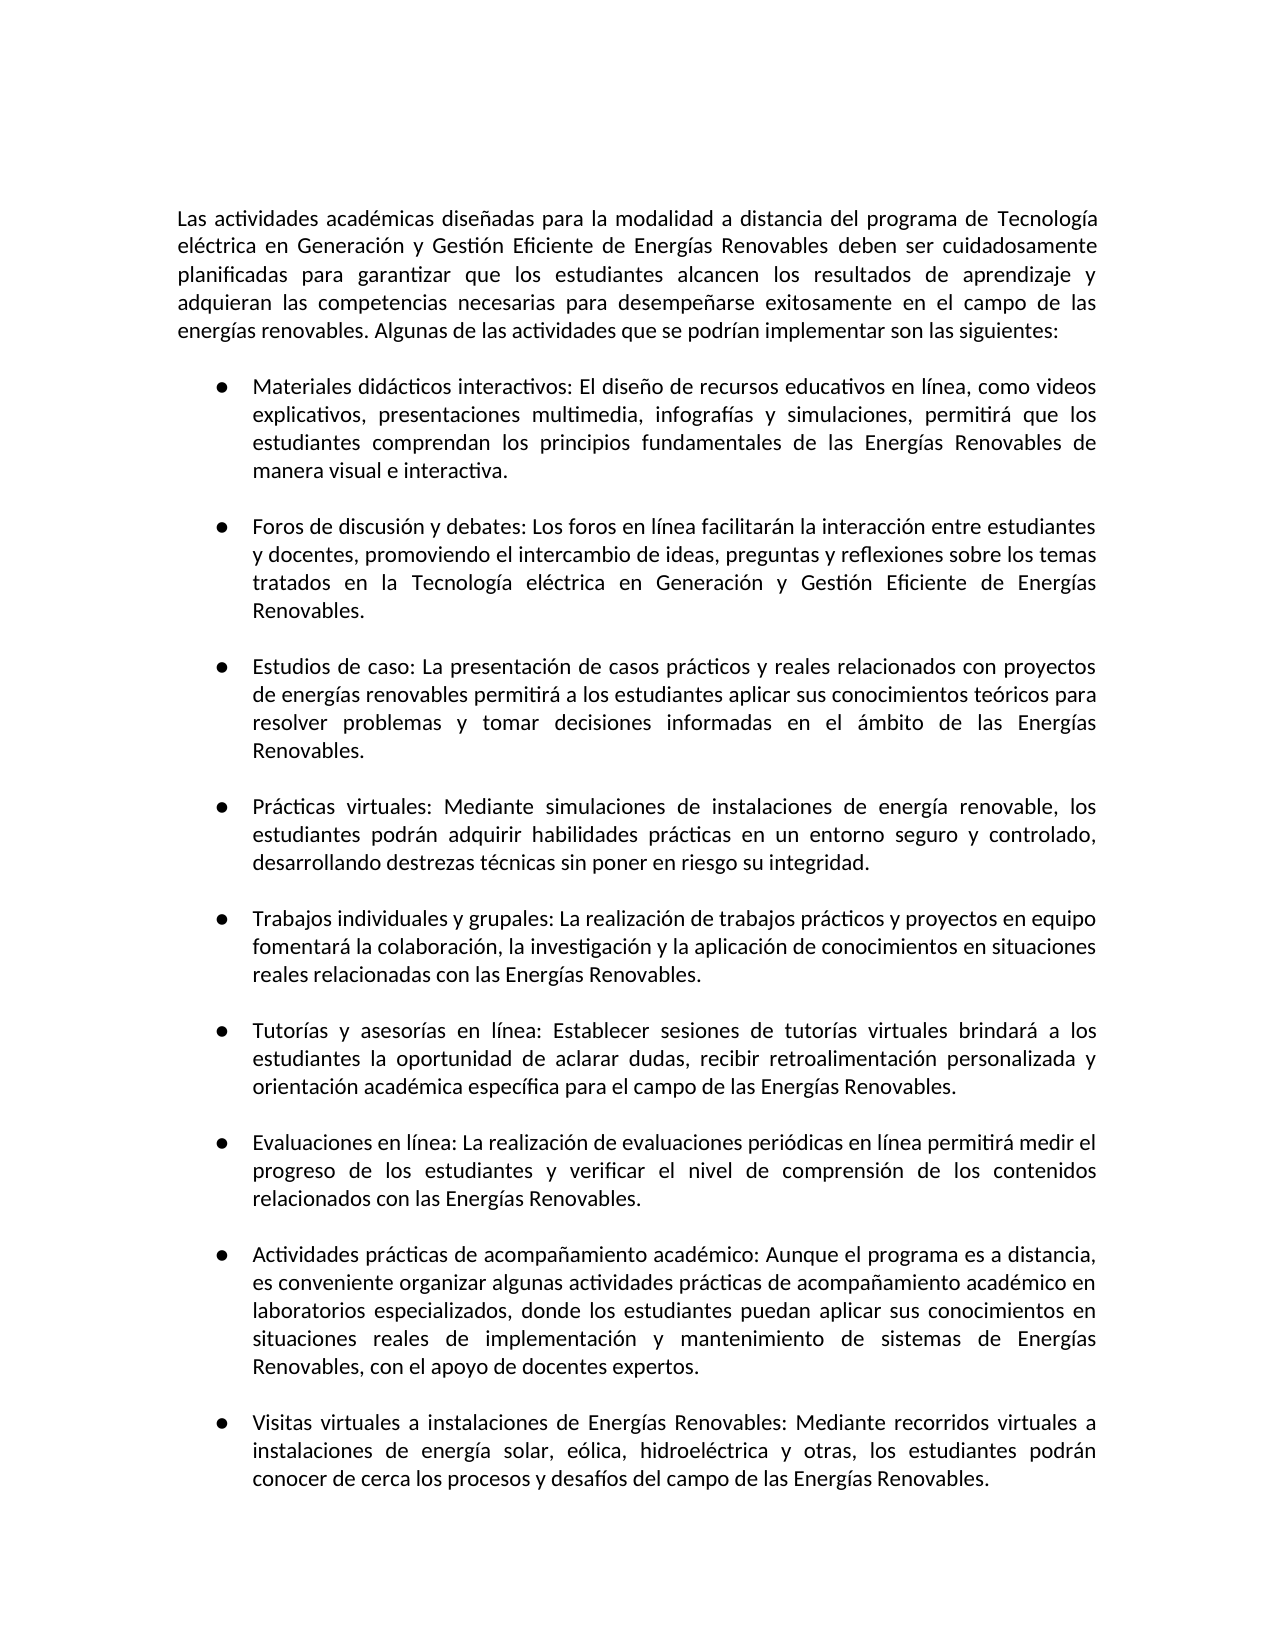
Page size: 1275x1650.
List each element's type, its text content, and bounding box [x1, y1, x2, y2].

list Materiales didácticos interactivos: El diseño de recursos educativos en línea, como videos explicativos, presentaciones multimedia, infografías y simulaciones, permitirá que los estudiantes comprendan los principios fundamentales de las Energías Renovables de manera visual e interactiva. [215, 372, 1098, 484]
text Las actividades académicas diseñadas para la modalidad a distancia del programa de Tecnología eléctrica en Generación y Gestión Eficiente de Energías Renovables deben ser cuidadosamente planificadas para garantizar que los estudiantes alcancen los resultados de aprendizaje y adquieran las competencias necesarias para desempeñarse exitosamente en el campo de las energías renovables. Algunas de las actividades que se podrían implementar son las siguientes: [177, 204, 1098, 344]
list Actividades prácticas de acompañamiento académico: Aunque el programa es a distancia, es conveniente organizar algunas actividades prácticas de acompañamiento académico en laboratorios especializados, donde los estudiantes puedan aplicar sus conocimientos en situaciones reales de implementación y mantenimiento de sistemas de Energías Renovables, con el apoyo de docentes expertos. [215, 1240, 1098, 1381]
list Visitas virtuales a instalaciones de Energías Renovables: Mediante recorridos virtuales a instalaciones de energía solar, eólica, hidroeléctrica y otras, los estudiantes podrán conocer de cerca los procesos y desafíos del campo de las Energías Renovables. [215, 1408, 1098, 1493]
list Tutorías y asesorías en línea: Establecer sesiones de tutorías virtuales brindará a los estudiantes la oportunidad de aclarar dudas, recibir retroalimentación personalizada y orientación académica específica para el campo de las Energías Renovables. [215, 1016, 1098, 1100]
list Evaluaciones en línea: La realización de evaluaciones periódicas en línea permitirá medir el progreso de los estudiantes y verificar el nivel de comprensión de los contenidos relacionados con las Energías Renovables. [215, 1128, 1098, 1212]
list Estudios de caso: La presentación de casos prácticos y reales relacionados con proyectos de energías renovables permitirá a los estudiantes aplicar sus conocimientos teóricos para resolver problemas y tomar decisiones informadas en el ámbito de las Energías Renovables. [215, 652, 1098, 764]
list Trabajos individuales y grupales: La realización de trabajos prácticos y proyectos en equipo fomentará la colaboración, la investigación y la aplicación de conocimientos en situaciones reales relacionadas con las Energías Renovables. [215, 904, 1098, 988]
list Prácticas virtuales: Mediante simulaciones de instalaciones de energía renovable, los estudiantes podrán adquirir habilidades prácticas en un entorno seguro y controlado, desarrollando destrezas técnicas sin poner en riesgo su integridad. [215, 792, 1098, 876]
list Foros de discusión y debates: Los foros en línea facilitarán la interacción entre estudiantes y docentes, promoviendo el intercambio de ideas, preguntas y reflexiones sobre los temas tratados en la Tecnología eléctrica en Generación y Gestión Eficiente de Energías Renovables. [215, 512, 1098, 624]
